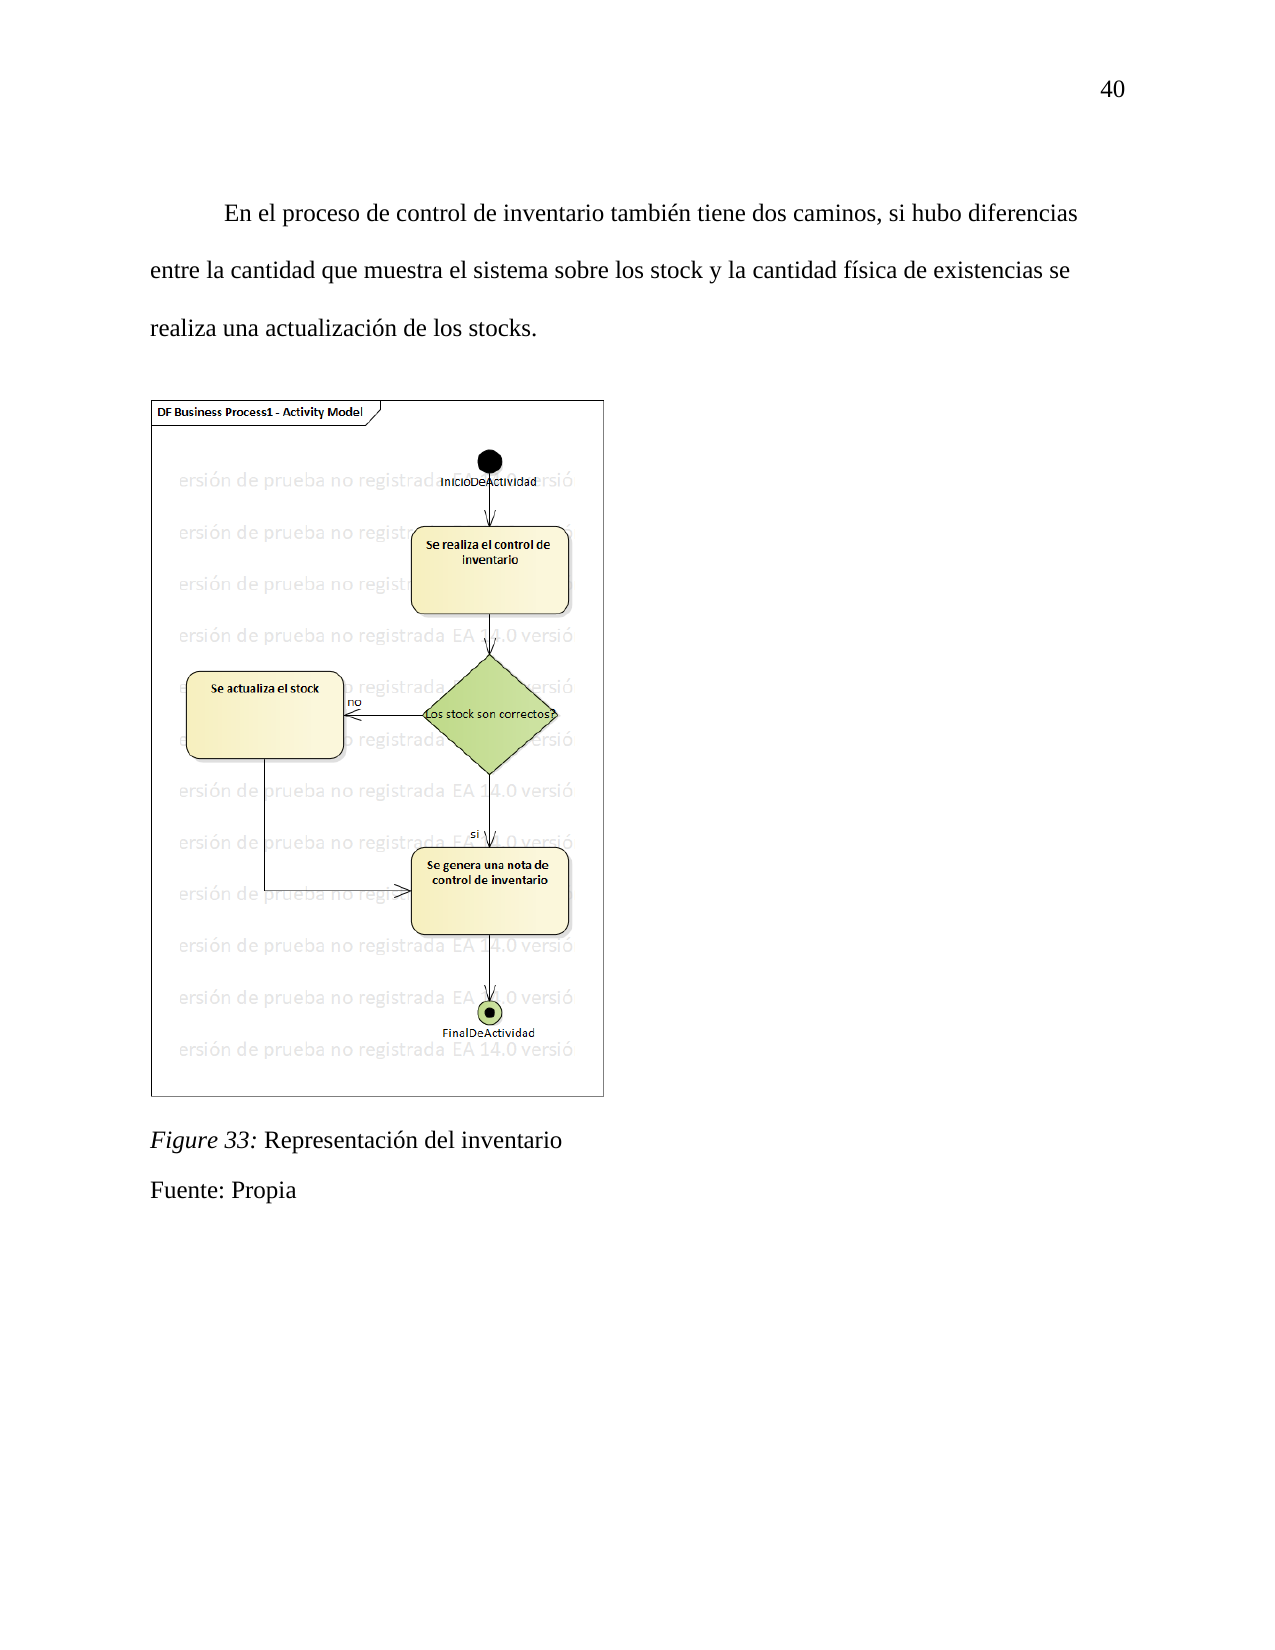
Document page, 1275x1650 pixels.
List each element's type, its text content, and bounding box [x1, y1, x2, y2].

text Figure 33: Representación del inventario [150, 1125, 1125, 1154]
text Fuente: Propia [150, 1175, 1125, 1203]
picture [150, 399, 604, 1097]
text En el proceso de control de inventario también tiene dos caminos, si hubo diferencias entre la cantidad que muestra el sistema sobre los stock y la cantidad física de existencias se realiza una actualización de los stocks. [150, 198, 1125, 342]
